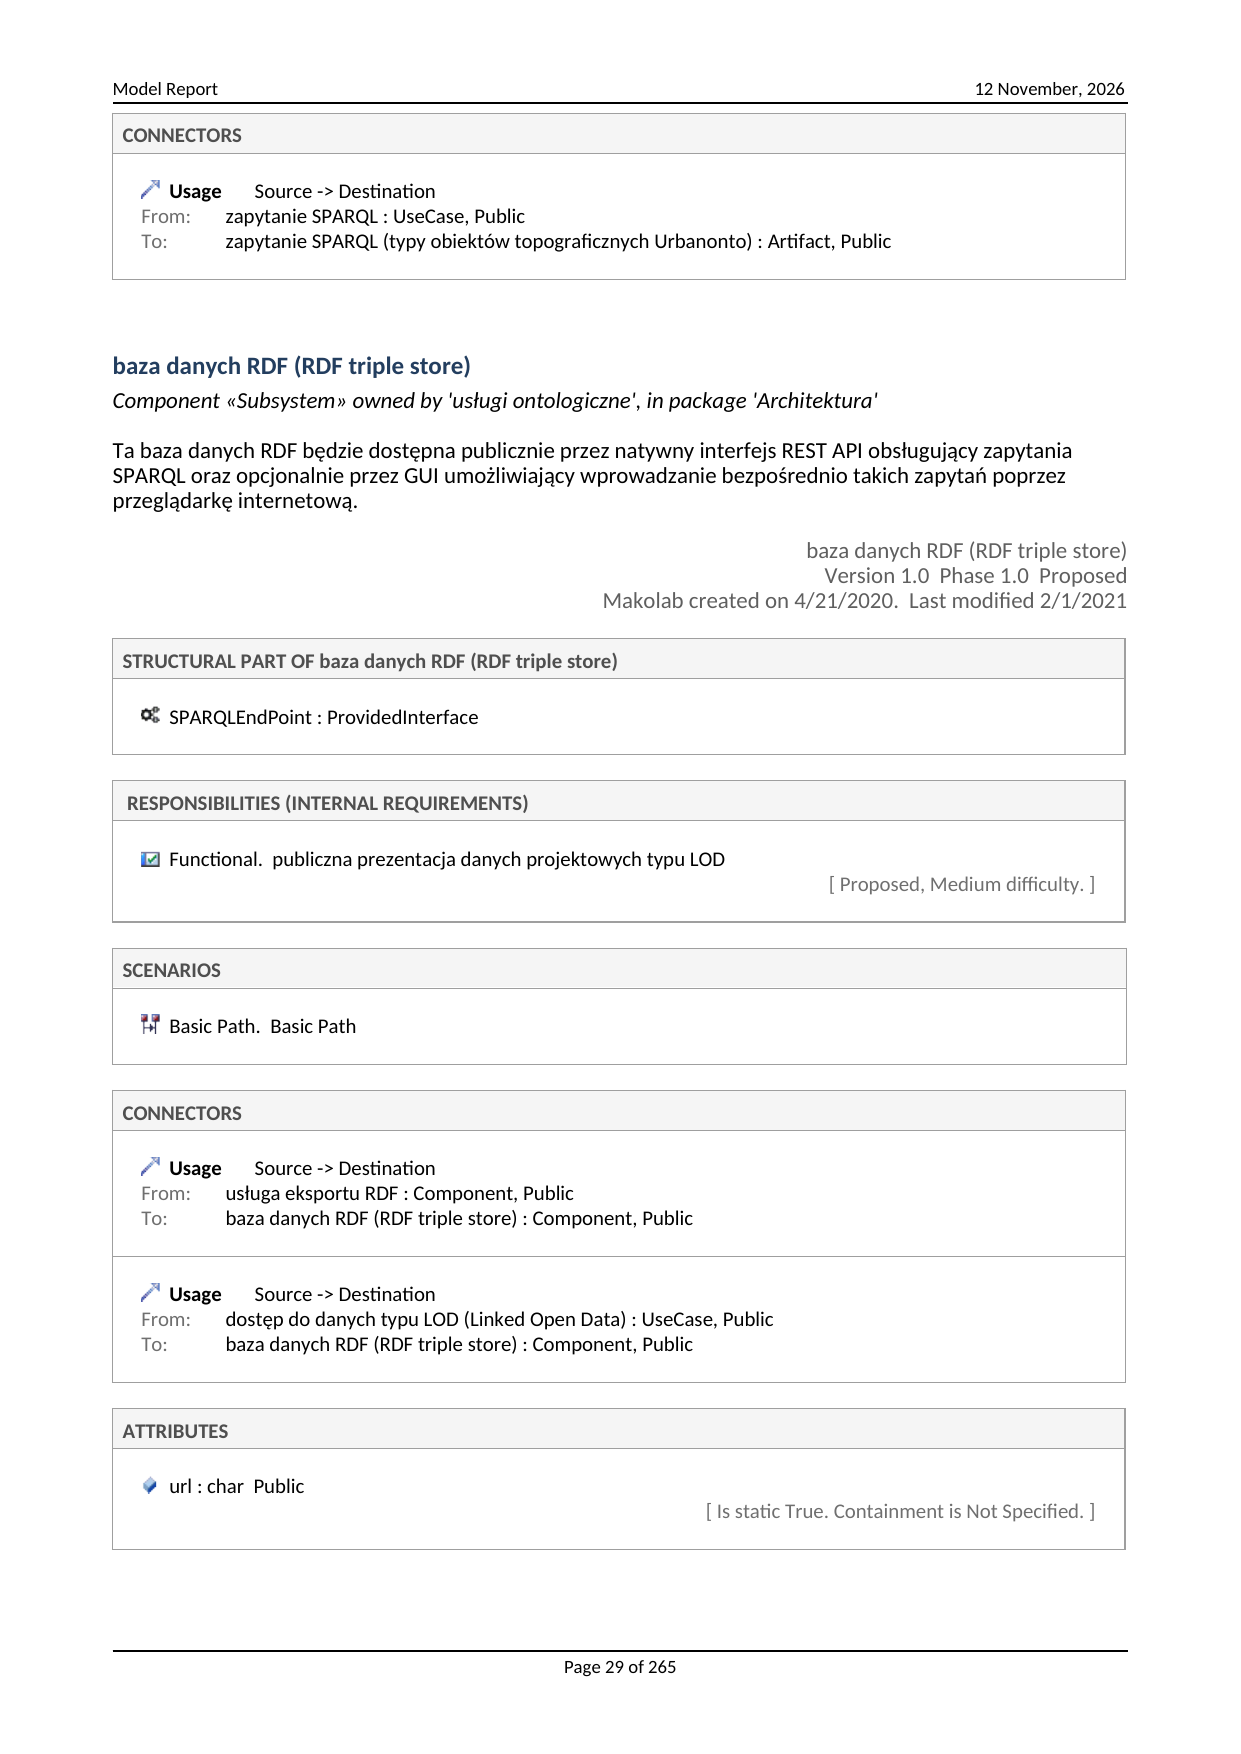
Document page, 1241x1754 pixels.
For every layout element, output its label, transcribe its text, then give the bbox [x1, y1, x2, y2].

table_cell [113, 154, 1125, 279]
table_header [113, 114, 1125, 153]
text Version 1.0 Phase 1.0 Proposed [112, 563, 1128, 588]
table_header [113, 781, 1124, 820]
text Component «Subsystem» owned by 'usługi ontologiczne', in package 'Architektura' [112, 388, 1128, 413]
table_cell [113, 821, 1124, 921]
picture [141, 705, 160, 725]
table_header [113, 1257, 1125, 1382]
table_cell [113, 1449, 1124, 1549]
picture [141, 180, 160, 199]
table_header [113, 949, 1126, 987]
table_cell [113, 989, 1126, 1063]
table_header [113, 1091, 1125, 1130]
text baza danych RDF (RDF triple store) [112, 538, 1128, 563]
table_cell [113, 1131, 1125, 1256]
text Makolab created on 4/21/2020. Last modified 2/1/2021 [112, 588, 1128, 613]
text Ta baza danych RDF będzie dostępna publicznie przez natywny interfejs REST API obsługujący zapytania SPARQL oraz opcjonalnie przez GUI umożliwiający wprowadzanie bezpośrednio takich zapytań poprzez przeglądarkę internetową. [112, 438, 1128, 513]
picture [141, 1157, 160, 1176]
picture [141, 1283, 160, 1302]
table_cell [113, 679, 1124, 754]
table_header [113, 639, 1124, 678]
picture [141, 1014, 160, 1034]
picture [141, 1475, 160, 1494]
picture [141, 847, 160, 867]
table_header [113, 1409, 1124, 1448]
subtitle baza danych RDF (RDF triple store) [112, 355, 1128, 380]
